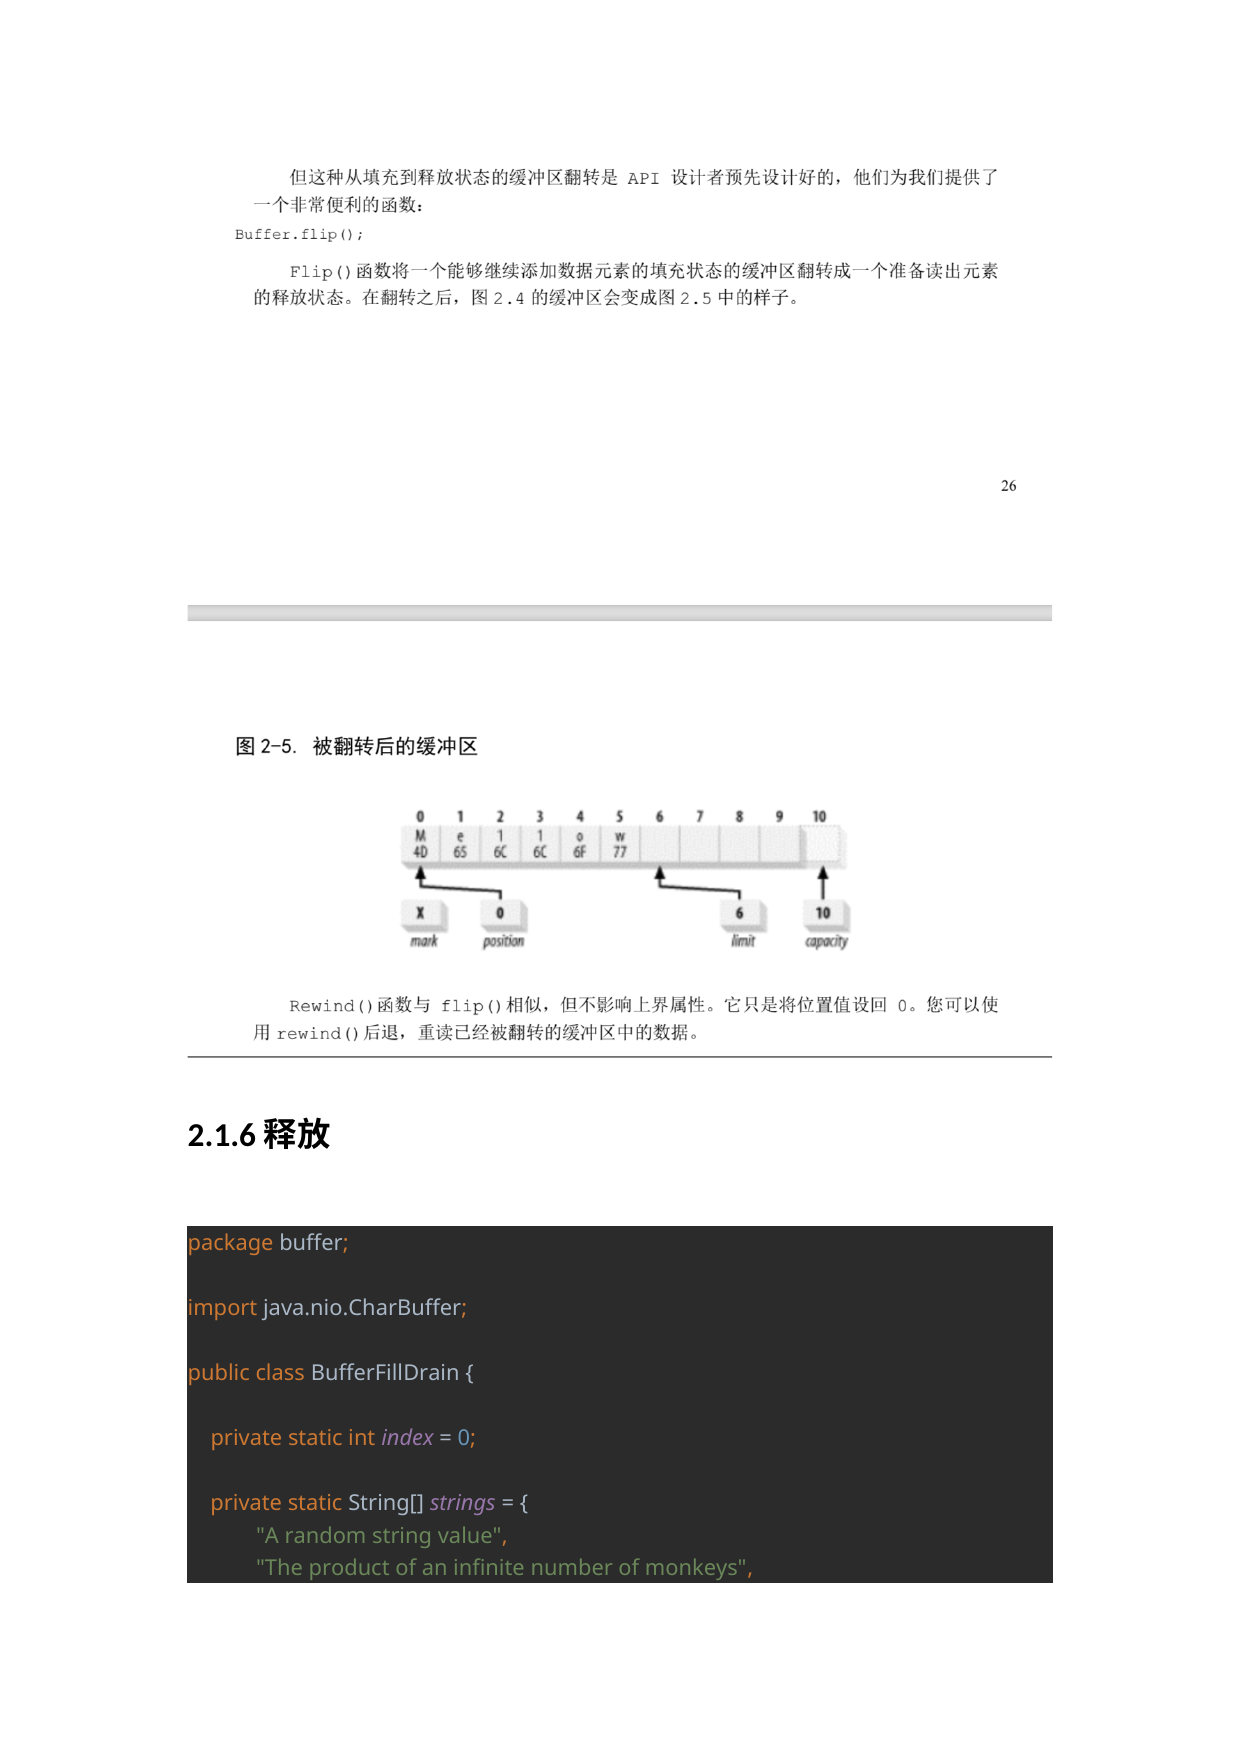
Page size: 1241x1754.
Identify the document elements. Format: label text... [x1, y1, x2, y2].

picture [187, 162, 1053, 1058]
subtitle 2.1.6 释放 [187, 1099, 1053, 1164]
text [187, 1226, 1053, 1583]
